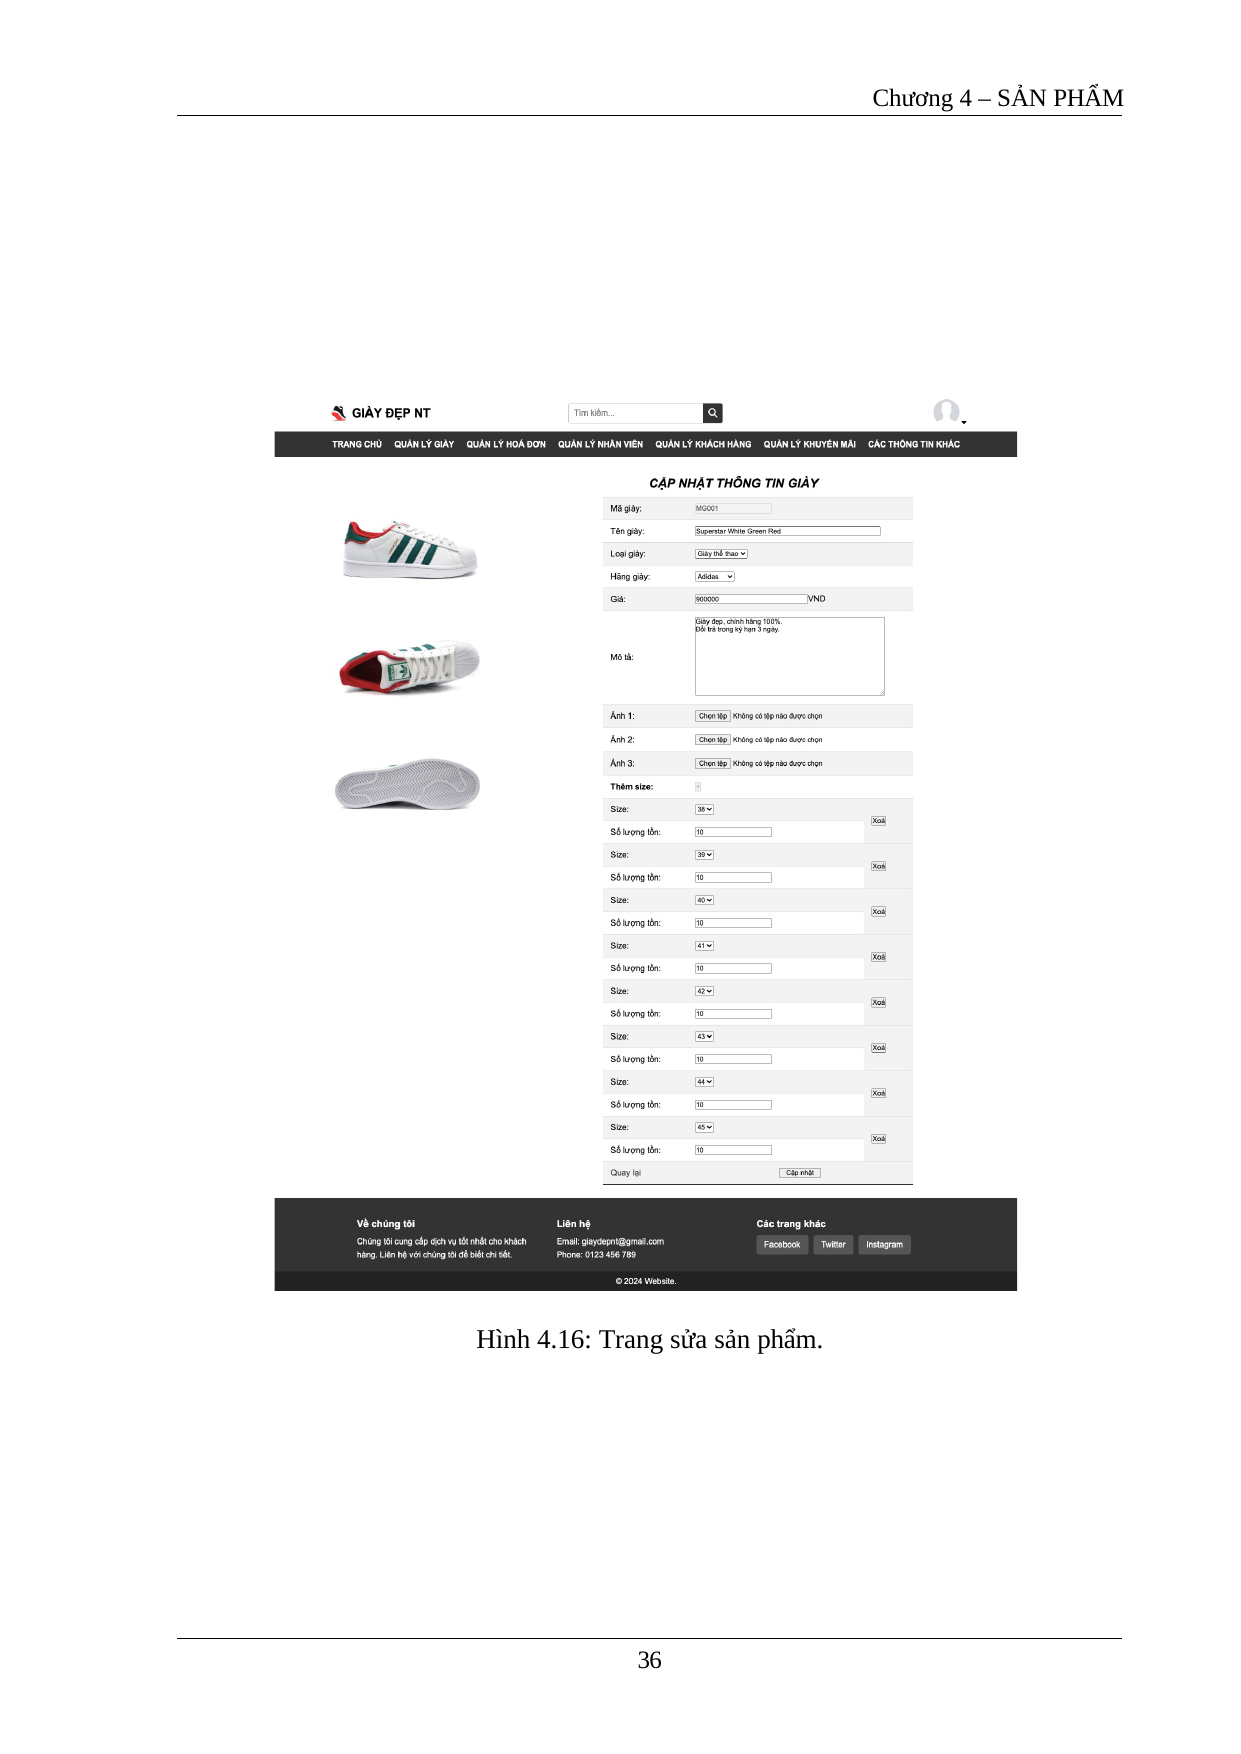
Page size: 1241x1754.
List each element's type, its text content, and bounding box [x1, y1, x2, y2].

picture [274, 399, 1018, 1291]
text Hình 4.16: Trang sửa sản phẩm. [153, 1323, 1146, 1354]
